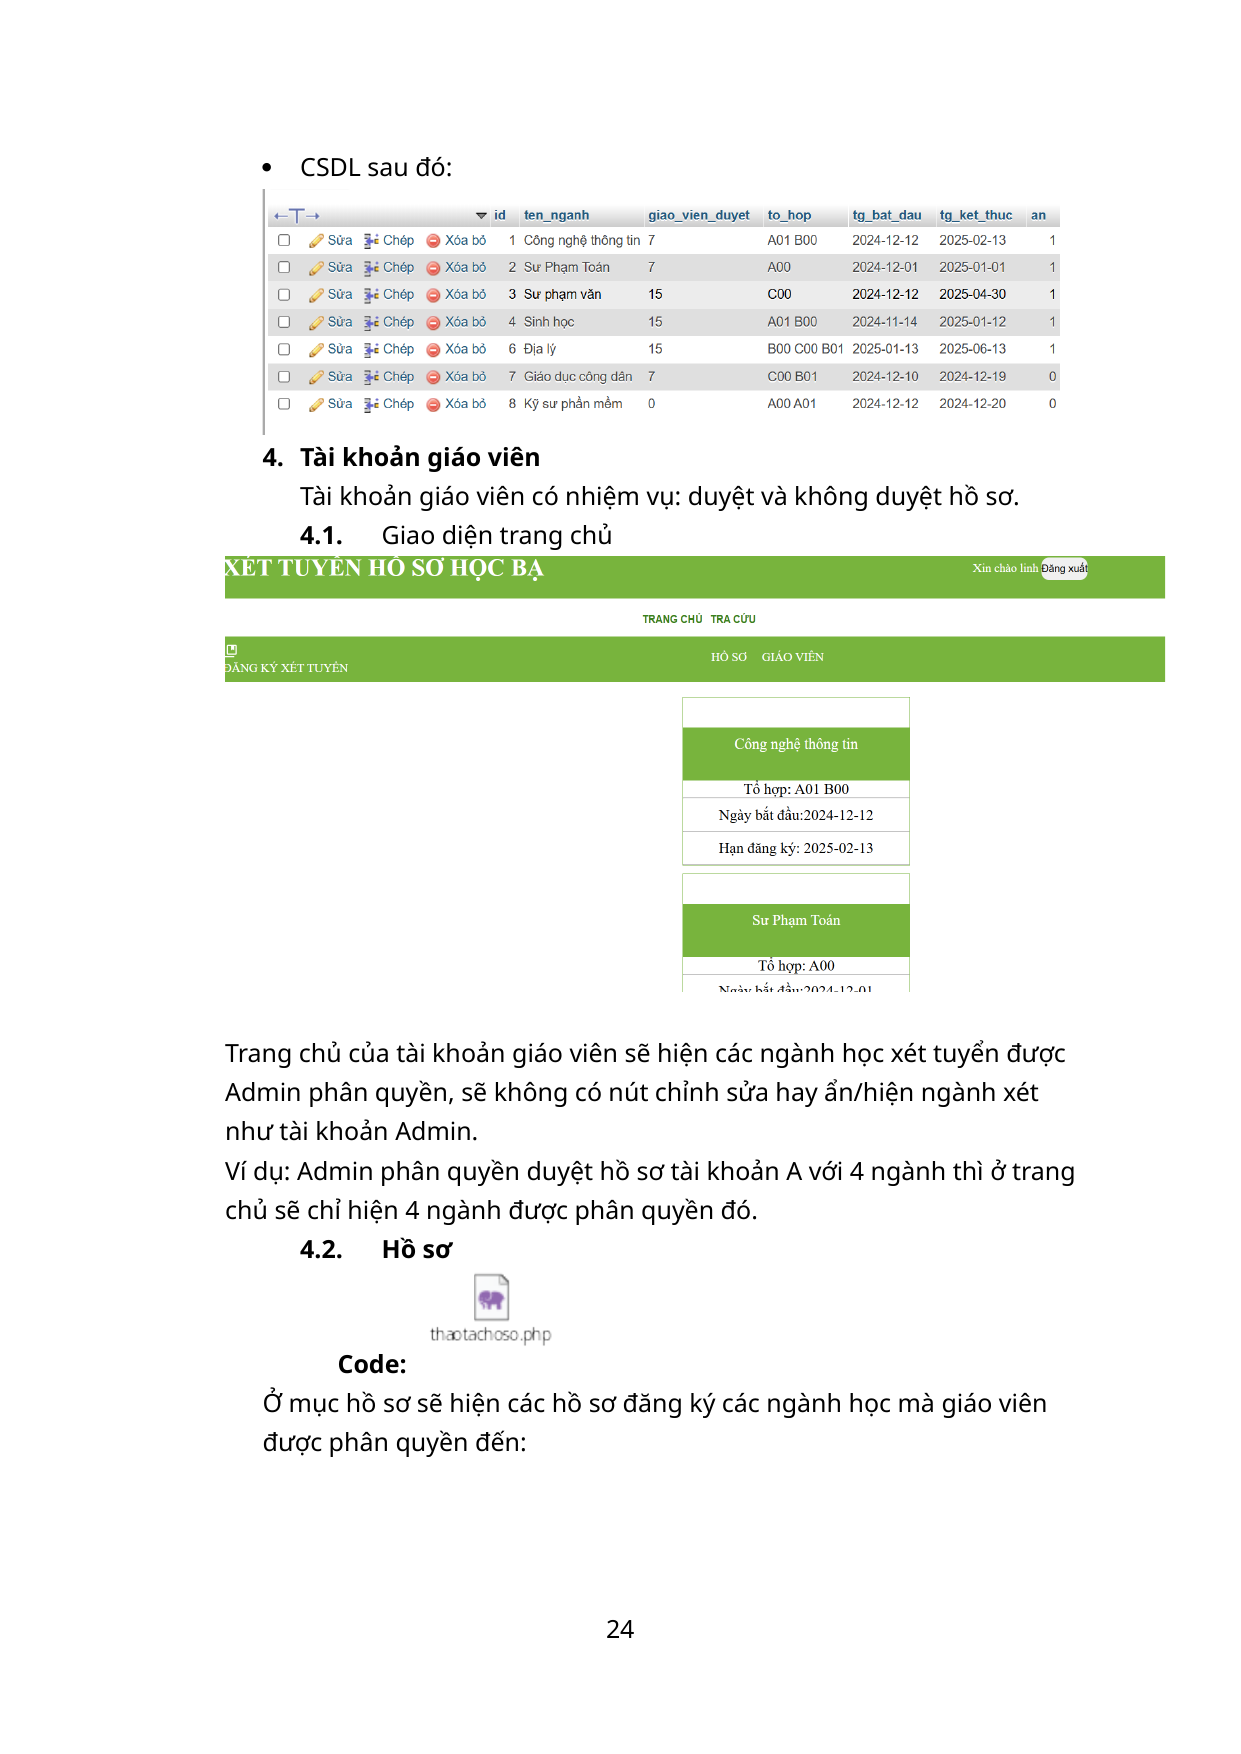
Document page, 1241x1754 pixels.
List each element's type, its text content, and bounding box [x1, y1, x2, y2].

list Ví dụ: Admin phân quyền duyệt hồ sơ tài khoản A với 4 ngành thì ở trang chủ sẽ chỉ hiện 4 ngành được phân quyền đó. [225, 1153, 1090, 1226]
list Hồ sơ [300, 1231, 1090, 1266]
list Tài khoản giáo viên [262, 439, 1090, 473]
picture [225, 556, 1166, 992]
picture [262, 189, 1203, 435]
list Trang chủ của tài khoản giáo viên sẽ hiện các ngành học xét tuyển được Admin phân quyền, sẽ không có nút chỉnh sửa hay ẩn/hiện ngành xét như tài khoản Admin. [225, 1036, 1090, 1148]
list Giao diện trang chủ [300, 518, 1090, 552]
list Tài khoản giáo viên có nhiệm vụ: duyệt và không duyệt hồ sơ. [300, 478, 1090, 513]
list Ở mục hồ sơ sẽ hiện các hồ sơ đăng ký các ngành học mà giáo viên được phân quyền đến: [262, 1386, 1090, 1459]
list CSDL sau đó: [262, 150, 1090, 184]
list Code: [337, 1271, 1090, 1380]
